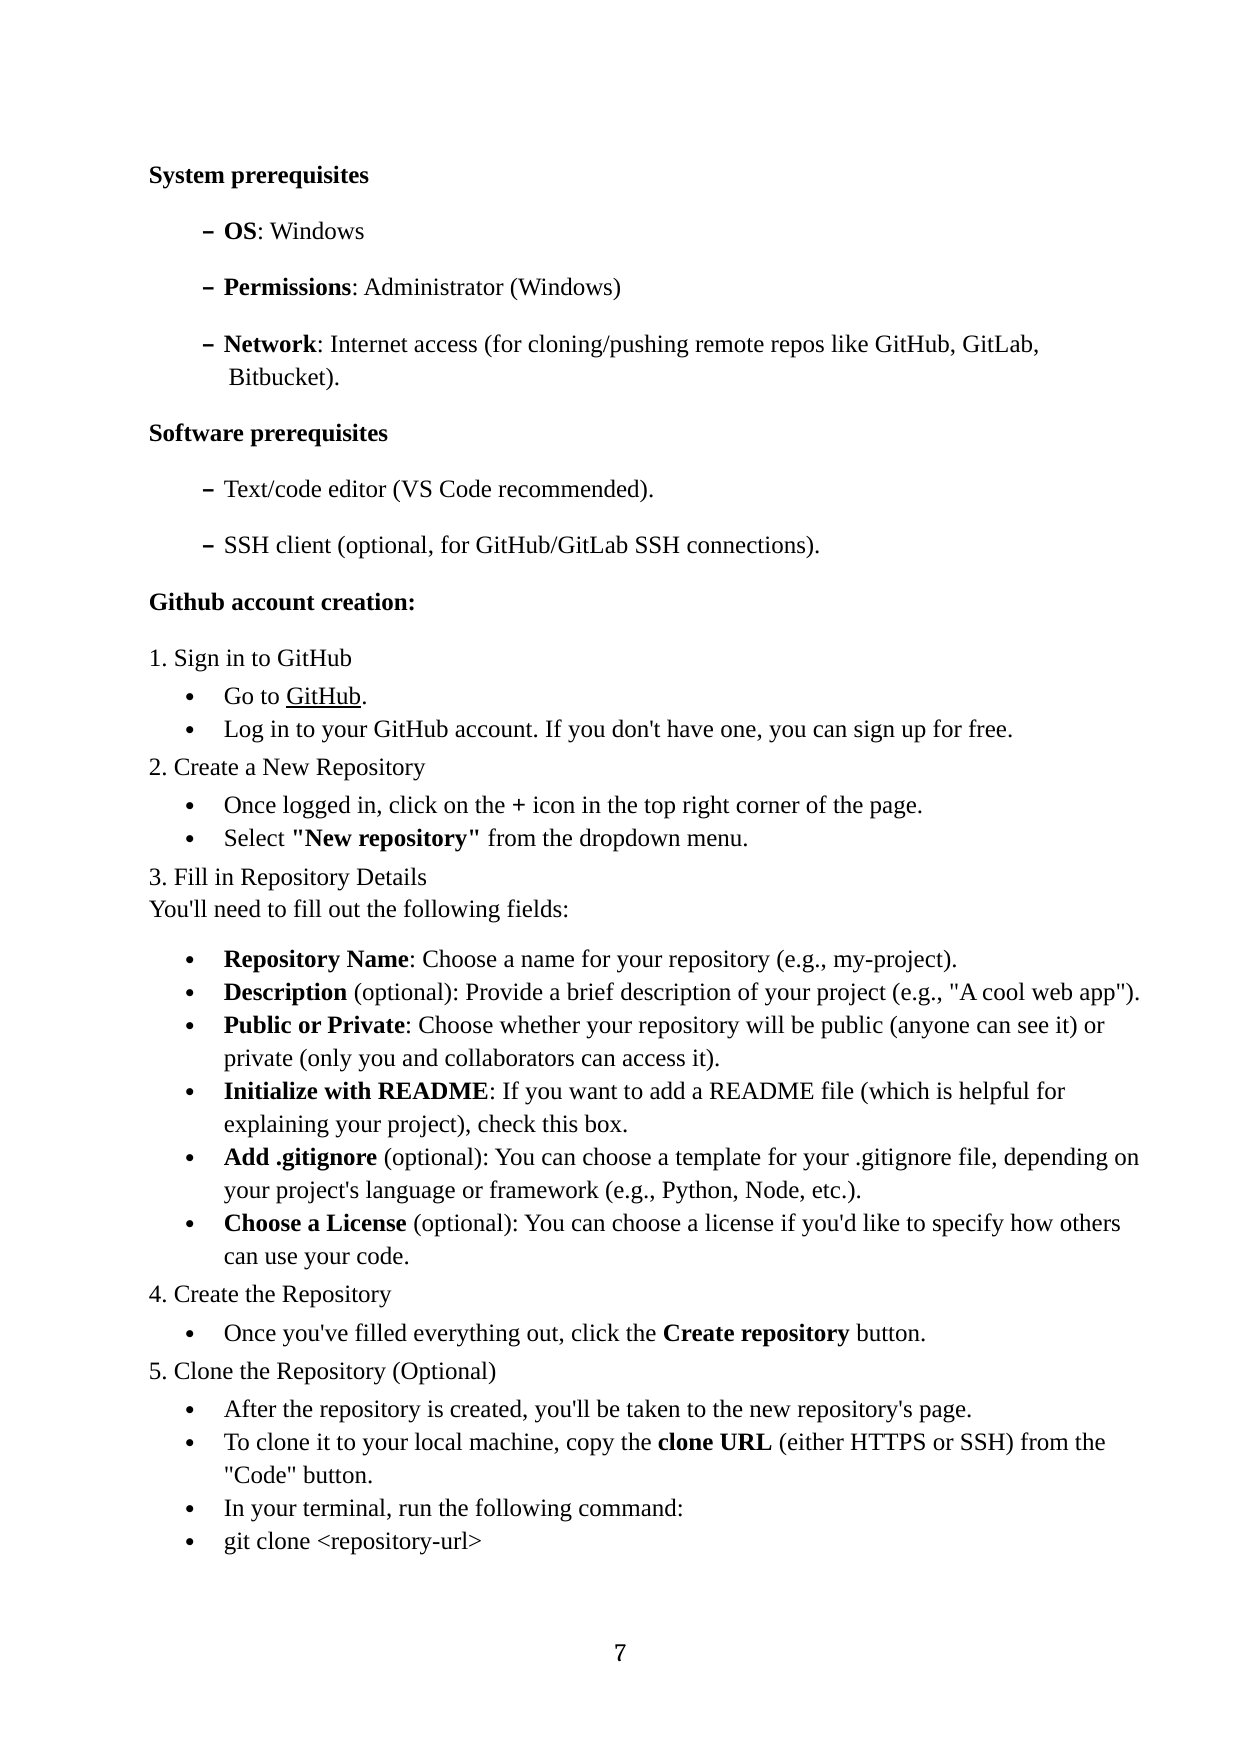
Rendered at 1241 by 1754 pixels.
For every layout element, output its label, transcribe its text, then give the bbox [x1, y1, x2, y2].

list Text/code editor (VS Code recommended). [202, 474, 1141, 503]
list Choose a License (optional): You can choose a license if you'd like to specify how others can use your code. [186, 1208, 1141, 1270]
list Permissions: Administrator (Windows) [202, 272, 1141, 302]
list OS: Windows [202, 216, 1141, 245]
list Network: Internet access (for cloning/pushing remote repos like GitHub, GitLab, Bitbucket). [202, 329, 1141, 391]
list Repository Name: Choose a name for your repository (e.g., my-project). [186, 944, 1141, 973]
subtitle 3. Fill in Repository Details [148, 862, 1141, 890]
list Public or Private: Choose whether your repository will be public (anyone can see it) or private (only you and collaborators can access it). [186, 1010, 1141, 1072]
list Select "New repository" from the dropdown menu. [186, 823, 1141, 852]
list Add .gitignore (optional): You can choose a template for your .gitignore file, depending on your project's language or framework (e.g., Python, Node, etc.). [186, 1142, 1141, 1204]
list Log in to your GitHub account. If you don't have one, you can sign up for free. [186, 714, 1141, 743]
list After the repository is created, you'll be taken to the new repository's page. [186, 1394, 1141, 1423]
list Go to GitHub. [186, 681, 1141, 710]
list Once you've filled everything out, click the Create repository button. [186, 1318, 1141, 1346]
list Description (optional): Provide a brief description of your project (e.g., "A cool web app"). [186, 977, 1141, 1006]
subtitle 4. Create the Repository [148, 1279, 1141, 1308]
list git clone <repository-url> [186, 1526, 1141, 1555]
text Github account creation: [148, 587, 1141, 616]
subtitle 2. Create a New Repository [148, 752, 1141, 781]
subtitle 5. Clone the Repository (Optional) [148, 1356, 1141, 1384]
text System prerequisites [148, 160, 1141, 189]
list To clone it to your local machine, copy the clone URL (either HTTPS or SSH) from the "Code" button. [186, 1427, 1141, 1489]
list Once logged in, click on the + icon in the top right corner of the page. [186, 790, 1141, 819]
list In your terminal, run the following command: [186, 1493, 1141, 1522]
subtitle 1. Sign in to GitHub [148, 643, 1141, 672]
list SSH client (optional, for GitHub/GitLab SSH connections). [202, 530, 1141, 560]
list Initialize with README: If you want to add a README file (which is helpful for explaining your project), check this box. [186, 1076, 1141, 1138]
text You'll need to fill out the following fields: [148, 894, 1141, 923]
text Software prerequisites [148, 418, 1141, 447]
